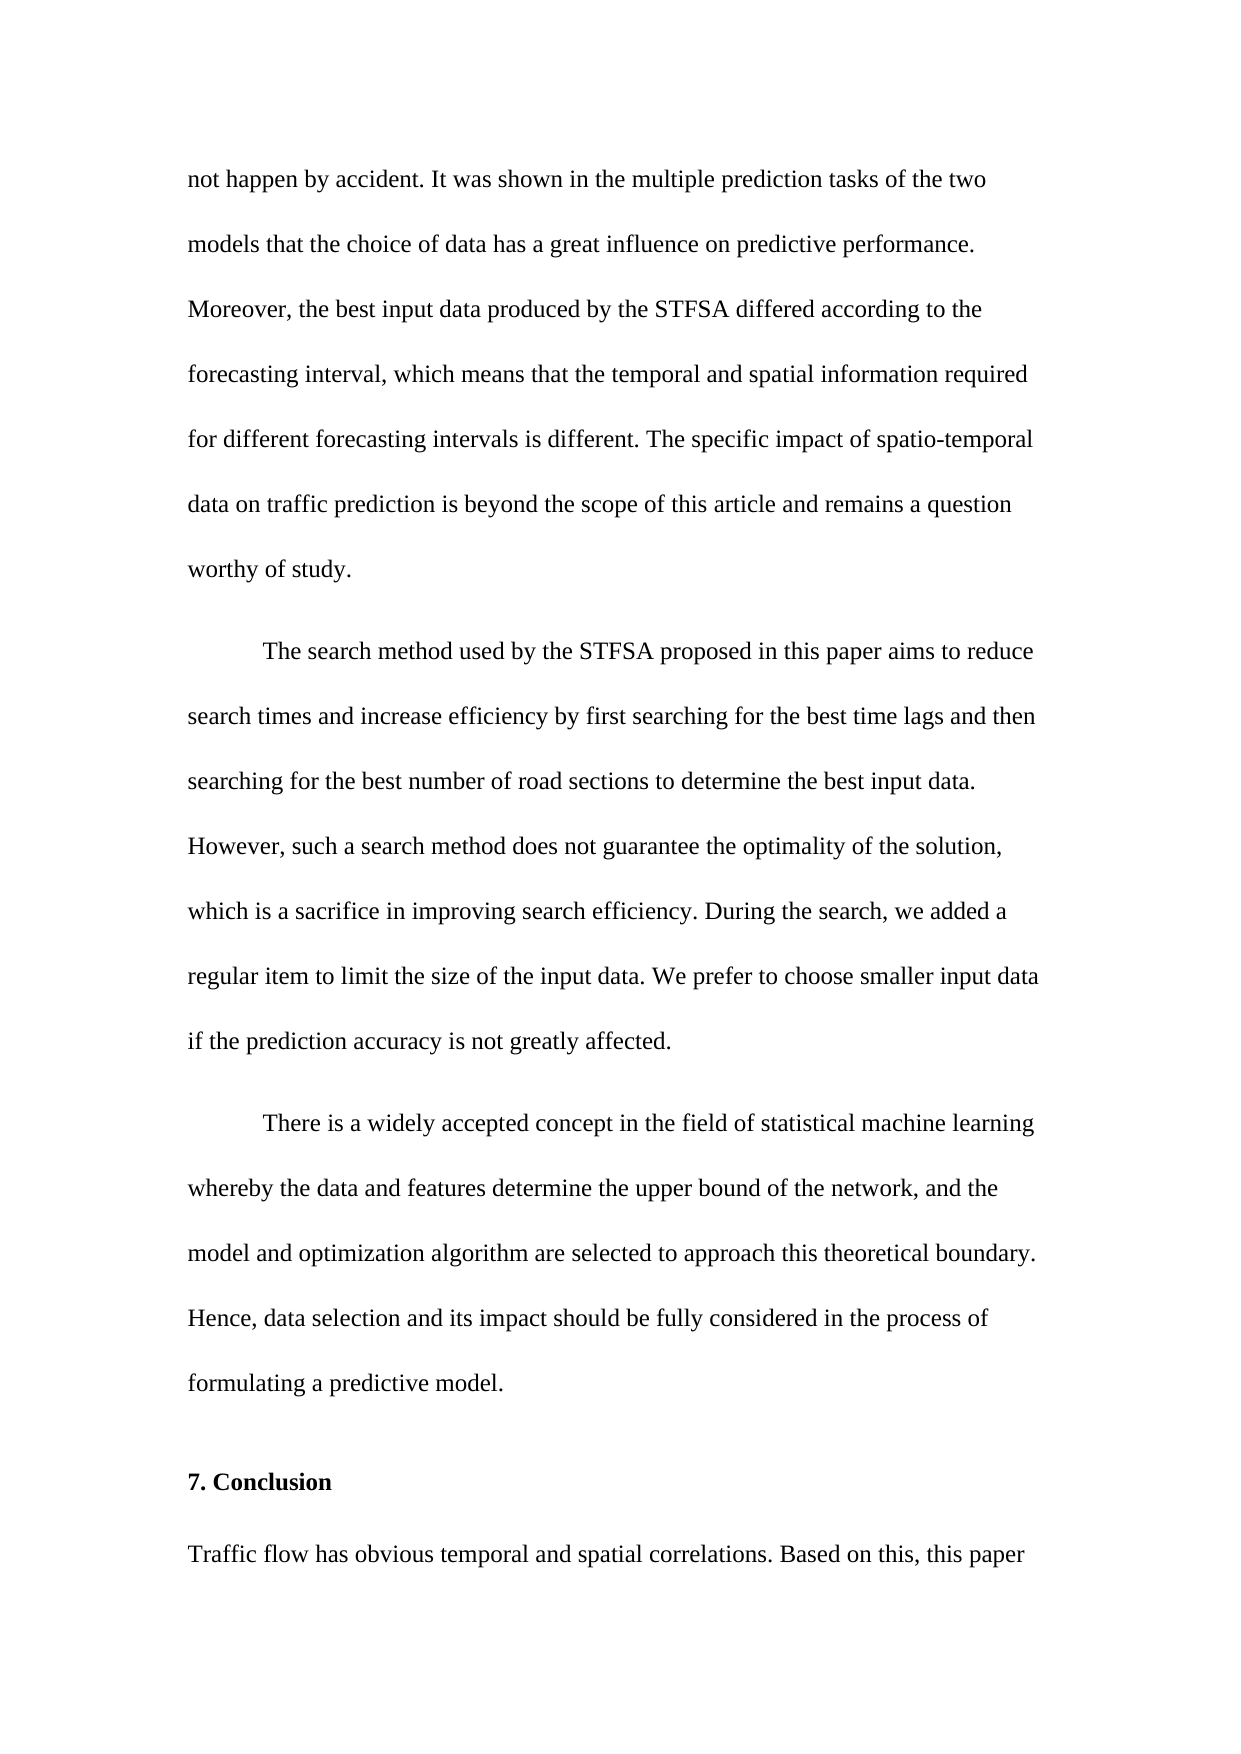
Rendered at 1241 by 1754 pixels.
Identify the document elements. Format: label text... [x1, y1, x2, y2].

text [187, 1537, 1053, 1569]
text The search method used by the STFSA proposed in this paper aims to reduce search times and increase efficiency by first searching for the best time lags and then searching for the best number of road sections to determine the best input data. However, such a search method does not guarantee the optimality of the solution, which is a sacrifice in improving search efficiency. During the search, we added a regular item to limit the size of the input data. We prefer to choose smaller input data if the prediction accuracy is not greatly affected. [187, 634, 1053, 1057]
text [187, 162, 1053, 584]
subtitle 7. Conclusion [187, 1465, 994, 1497]
text There is a widely accepted concept in the field of statistical machine learning whereby the data and features determine the upper bound of the network, and the model and optimization algorithm are selected to approach this theoretical boundary. Hence, data selection and its impact should be fully considered in the process of formulating a predictive model. [187, 1106, 1053, 1399]
